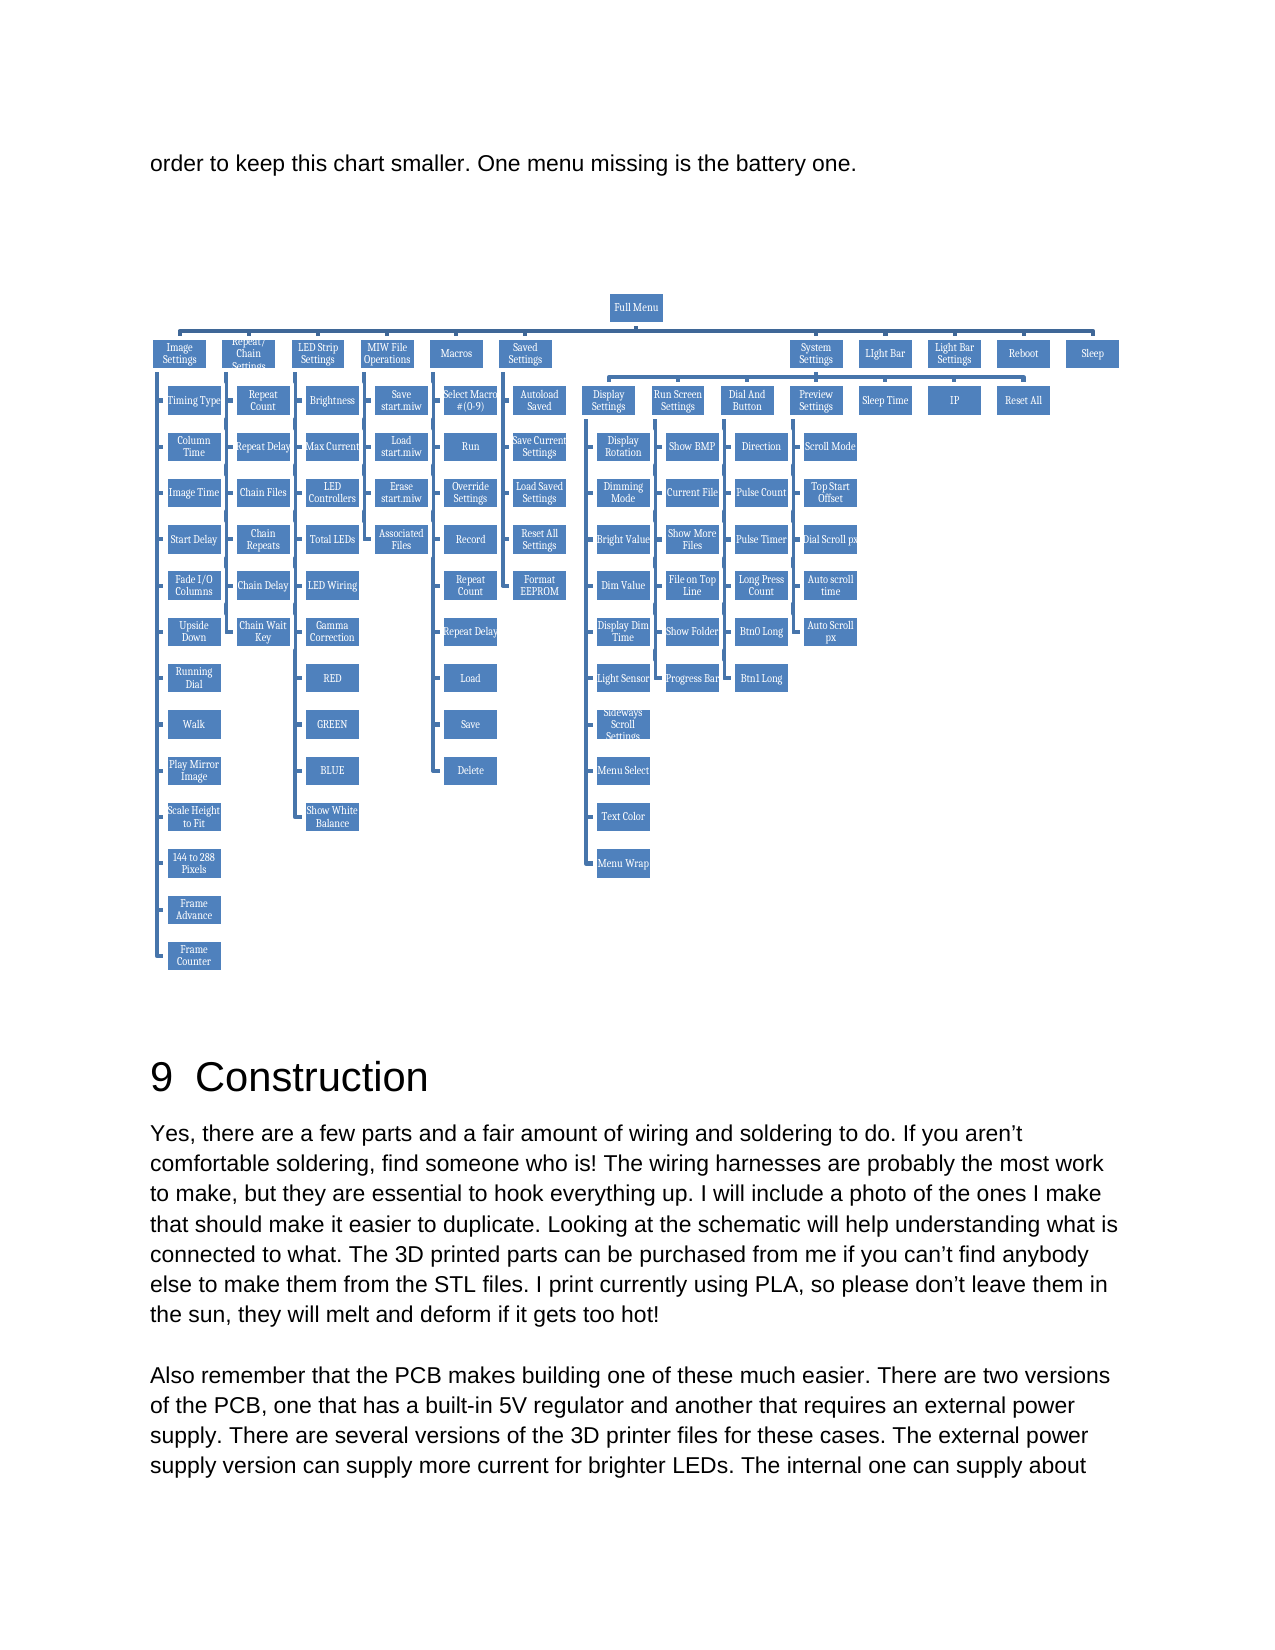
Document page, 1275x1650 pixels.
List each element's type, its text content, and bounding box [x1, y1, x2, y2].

subtitle Construction [150, 1052, 1125, 1100]
text Here is a chart of the menus. Note that menus that are not applicable will not be displayed. For example, choosing Frame Time means that Fixed Time will not appear in the menu while choosing Fixed Time means that Frame Hold won’t appear. Some submenus are not shown in order to keep this chart smaller. One menu missing is the battery one. [150, 150, 1125, 977]
text Yes, there are a few parts and a fair amount of wiring and soldering to do. If you aren’t comfortable soldering, find someone who is! The wiring harnesses are probably the most work to make, but they are essential to hook everything up. I will include a photo of the ones I make that should make it easier to duplicate. Looking at the schematic will help understanding what is connected to what. The 3D printed parts can be purchased from me if you can’t find anybody else to make them from the STL files. I print currently using PLA, so please don’t leave them in the sun, they will melt and deform if it gets too hot! [150, 1120, 1125, 1327]
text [150, 1362, 1125, 1478]
